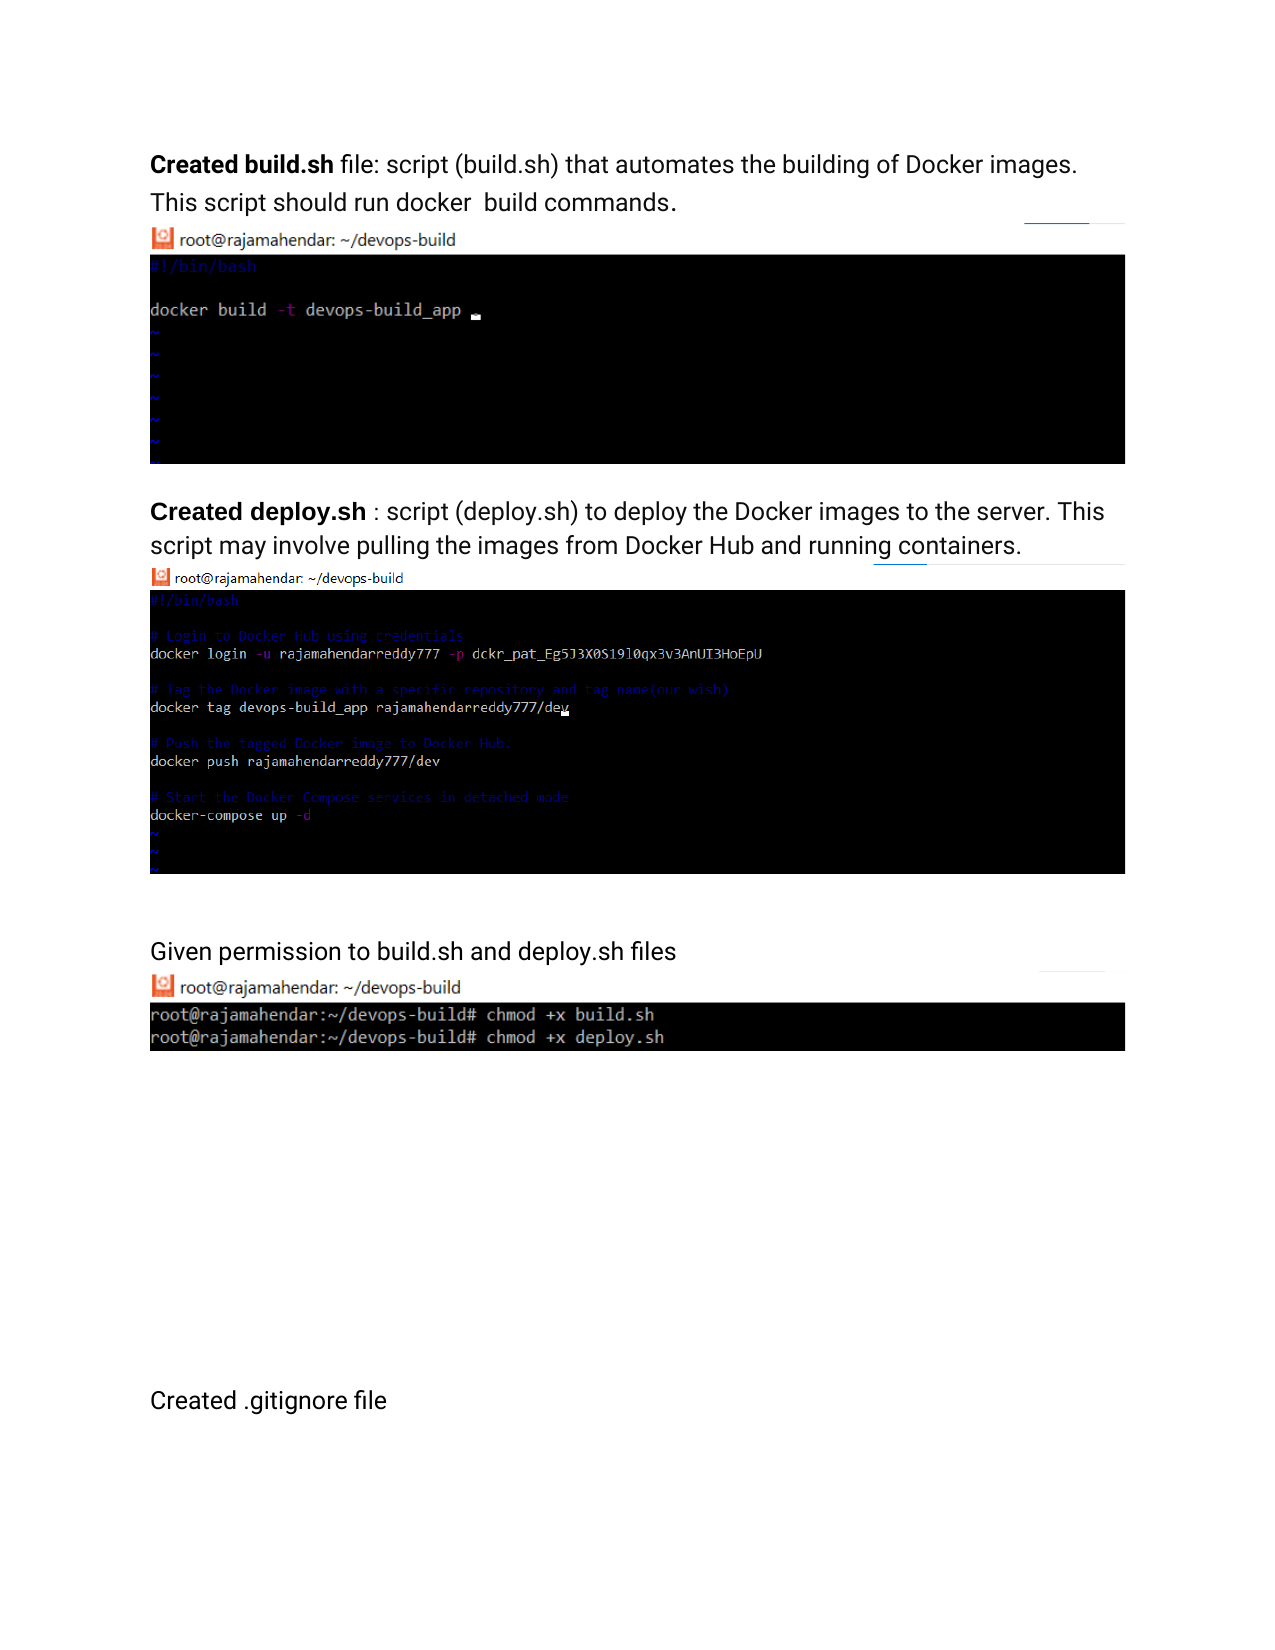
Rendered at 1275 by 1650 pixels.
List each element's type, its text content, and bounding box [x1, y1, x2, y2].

text Created deploy.sh : script (deploy.sh) to deploy the Docker images to the server. This script may involve pulling the images from Docker Hub and running containers. [150, 497, 1125, 560]
text Given permission to build.sh and deploy.sh files [150, 937, 1125, 967]
text Created build.sh file: script (build.sh) that automates the building of Docker images. This script should run docker build commands. [150, 150, 1125, 218]
picture [150, 971, 1125, 1051]
picture [150, 564, 1125, 874]
picture [150, 223, 1125, 464]
text Created .gitignore file [150, 1386, 1125, 1416]
